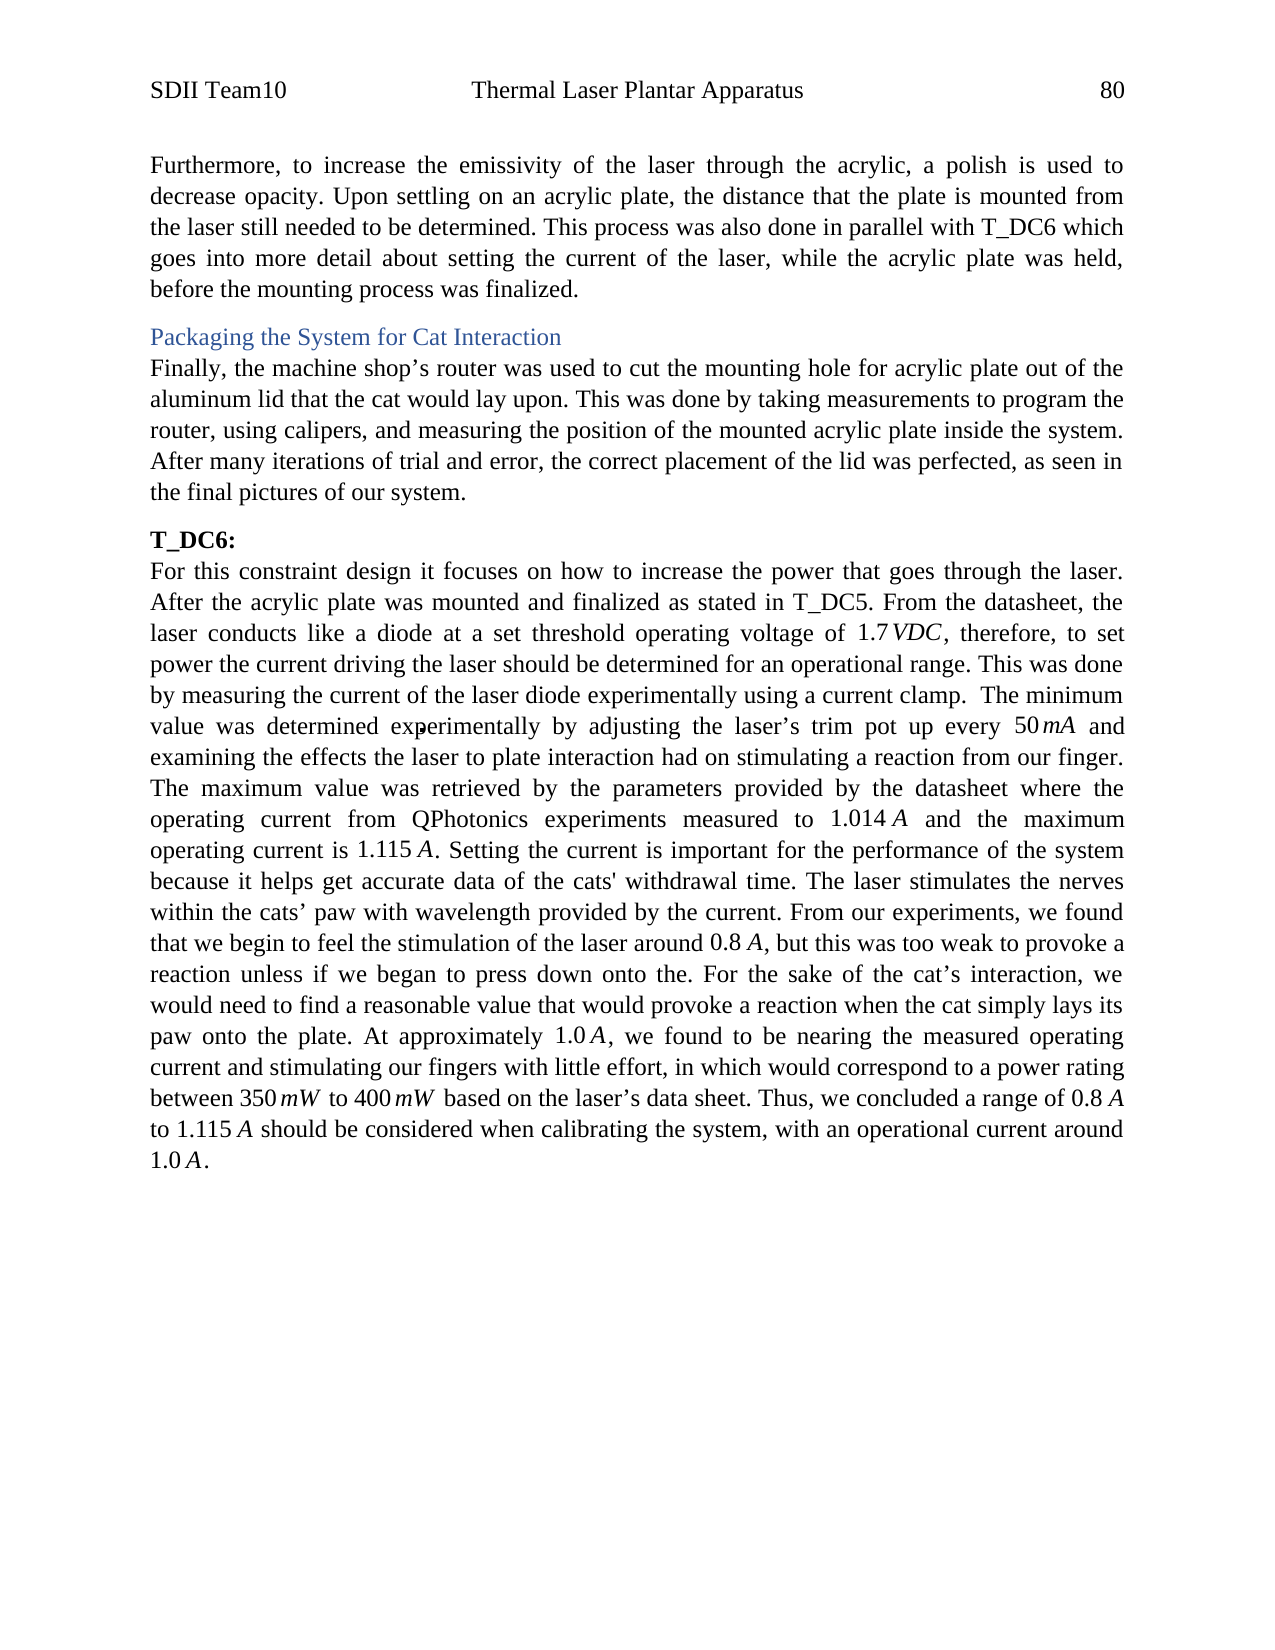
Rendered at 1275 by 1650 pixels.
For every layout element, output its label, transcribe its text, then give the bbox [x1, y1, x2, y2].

text Finally, the machine shop’s router was used to cut the mounting hole for acrylic plate out of the aluminum lid that the cat would lay upon. This was done by taking measurements to program the router, using calipers, and measuring the position of the mounted acrylic plate inside the system. After many iterations of trial and error, the correct placement of the lid was perfected, as seen in the final pictures of our system. [150, 353, 1125, 506]
text For this constraint design it focuses on how to increase the power that goes through the laser. After the acrylic plate was mounted and finalized as stated in T_DC5. From the datasheet, the laser conducts like a diode at a set threshold operating voltage of , therefore, to set power the current driving the laser should be determined for an operational range. This was done by measuring the current of the laser diode experimentally using a current clamp. The minimum value was determined experimentally by adjusting the laser’s trim pot up every and examining the effects the laser to plate interaction had on stimulating a reaction from our finger. The maximum value was retrieved by the parameters provided by the datasheet where the operating current from QPhotonics experiments measured to and the maximum operating current is . Setting the current is important for the performance of the system because it helps get accurate data of the cats' withdrawal time. The laser stimulates the nerves within the cats’ paw with wavelength provided by the current. From our experiments, we found that we begin to feel the stimulation of the laser around , but this was too weak to provoke a reaction unless if we began to press down onto the. For the sake of the cat’s interaction, we would need to find a reasonable value that would provoke a reaction when the cat simply lays its paw onto the plate. At approximately , we found to be nearing the measured operating current and stimulating our fingers with little effort, in which would correspond to a power rating between to based on the laser’s data sheet. Thus, we concluded a range of to should be considered when calibrating the system, with an operational current around . [150, 556, 1125, 1174]
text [150, 150, 1125, 303]
subtitle Packaging the System for Cat Interaction [150, 322, 1125, 351]
subtitle T_DC6: [150, 525, 1125, 553]
